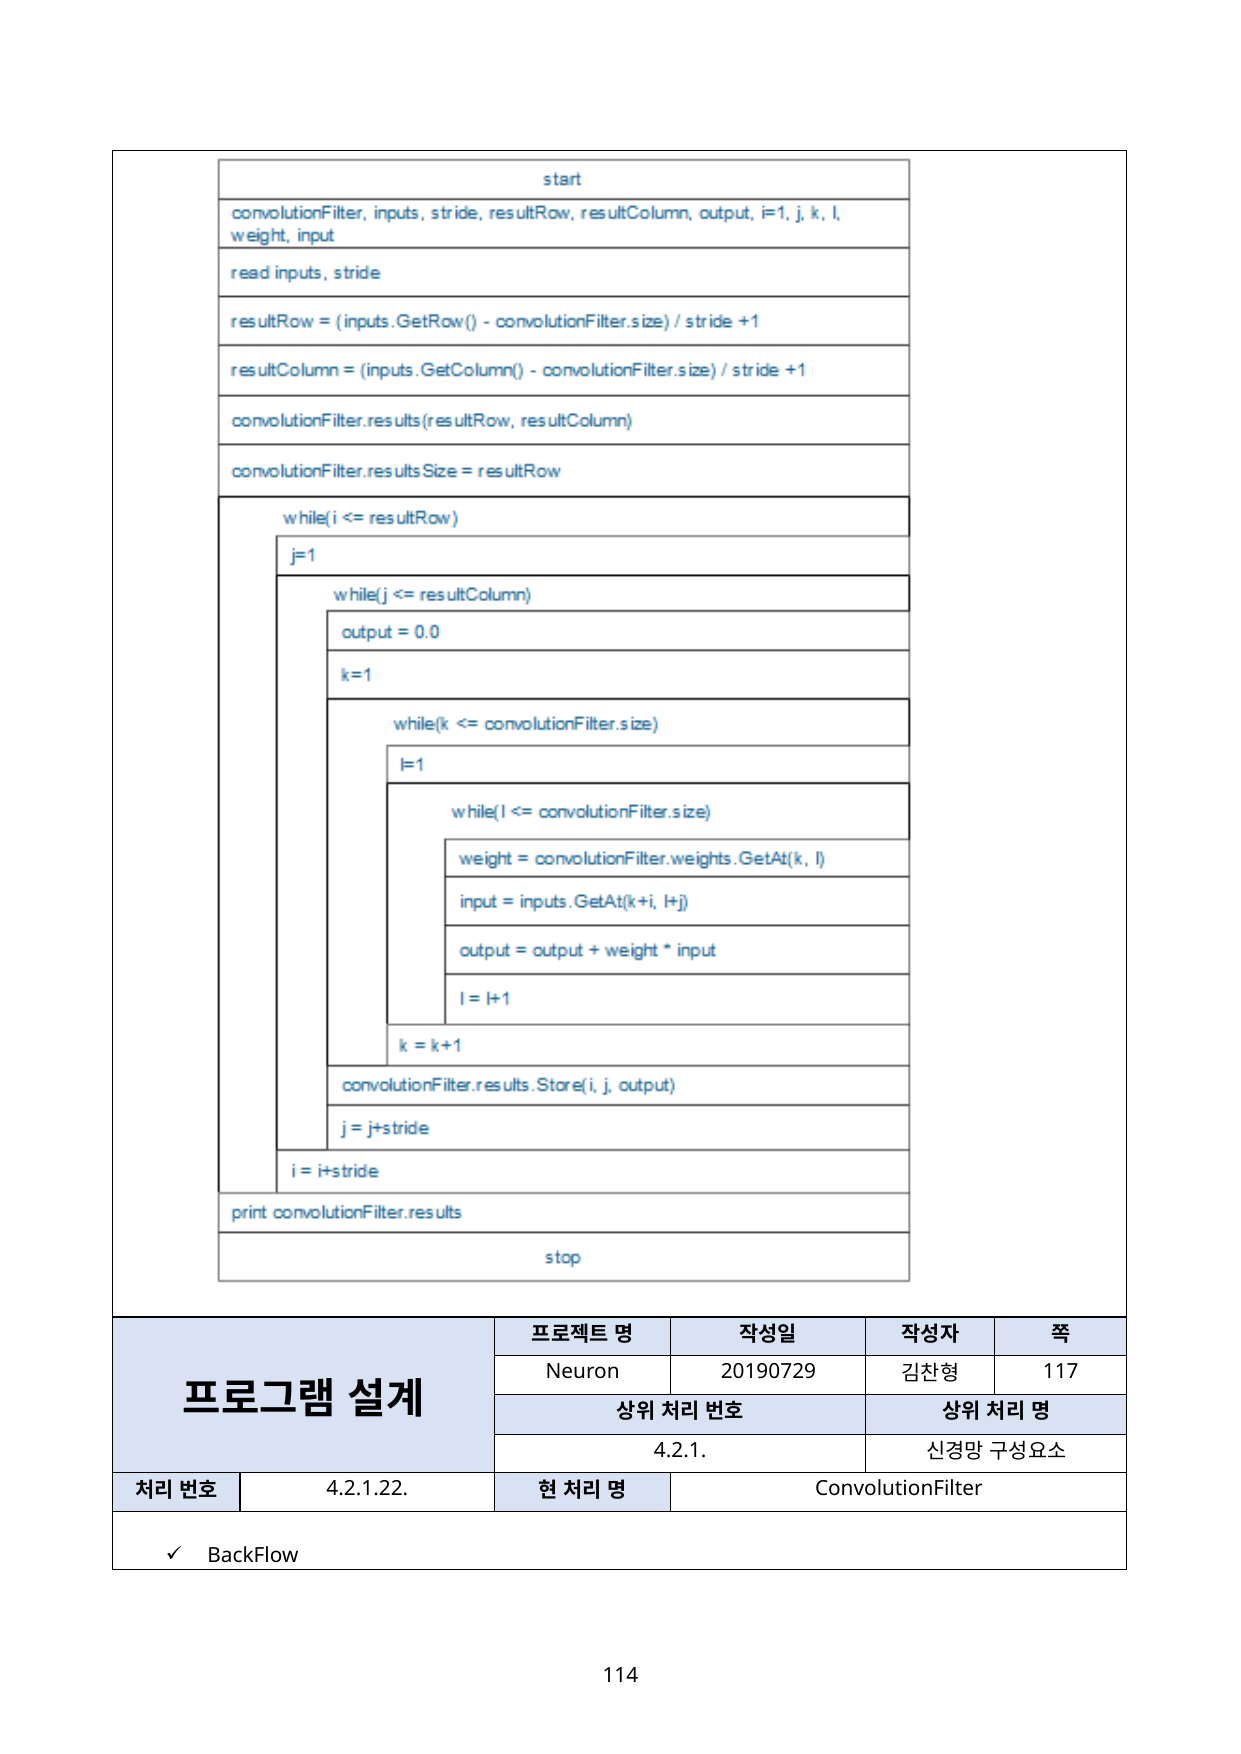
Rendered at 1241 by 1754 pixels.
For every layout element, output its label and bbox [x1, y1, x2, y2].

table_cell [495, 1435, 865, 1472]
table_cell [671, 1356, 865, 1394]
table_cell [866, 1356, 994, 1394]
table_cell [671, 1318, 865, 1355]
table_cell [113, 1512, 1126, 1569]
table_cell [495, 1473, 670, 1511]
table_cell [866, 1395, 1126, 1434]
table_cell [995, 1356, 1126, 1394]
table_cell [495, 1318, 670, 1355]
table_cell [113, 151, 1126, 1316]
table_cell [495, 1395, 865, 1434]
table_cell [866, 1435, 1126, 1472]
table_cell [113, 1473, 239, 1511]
picture [207, 151, 920, 1288]
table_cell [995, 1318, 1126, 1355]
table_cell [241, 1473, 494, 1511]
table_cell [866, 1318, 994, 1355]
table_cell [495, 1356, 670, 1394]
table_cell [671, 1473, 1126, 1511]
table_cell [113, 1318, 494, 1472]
